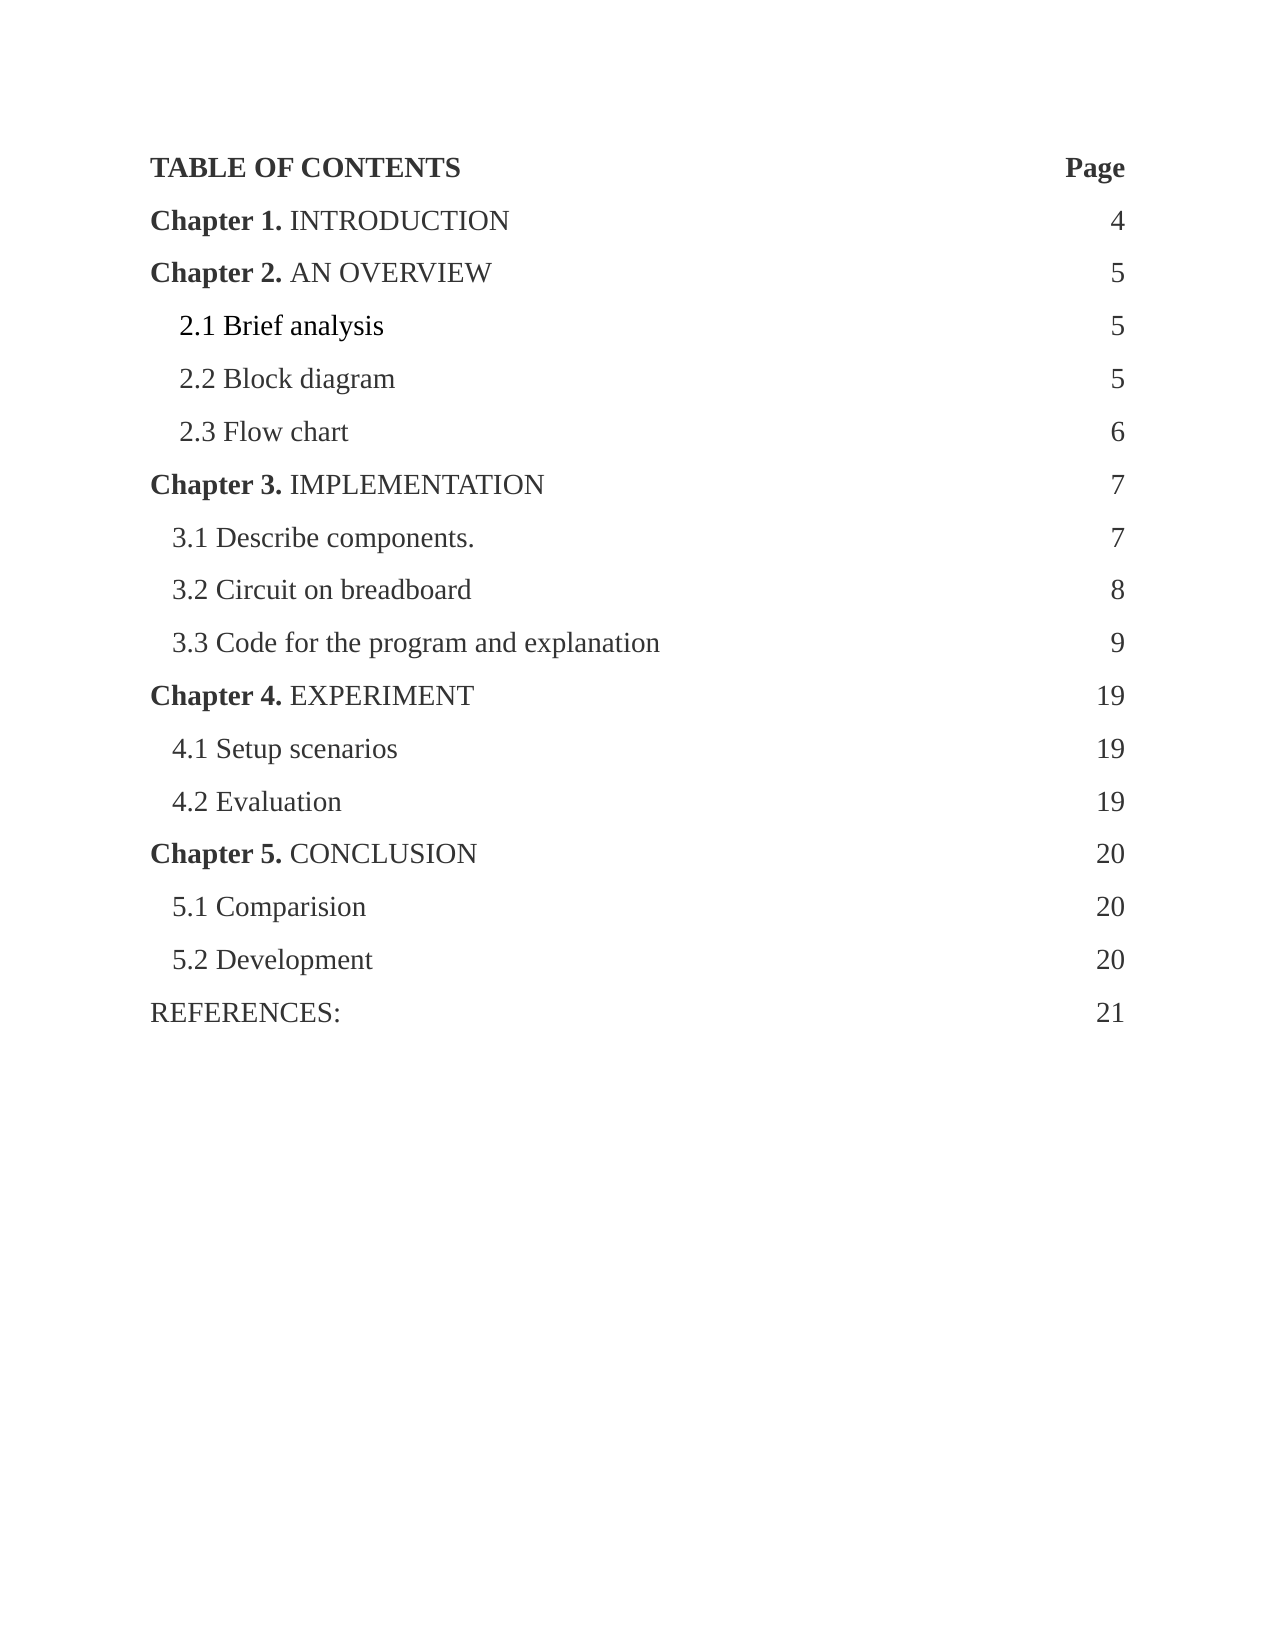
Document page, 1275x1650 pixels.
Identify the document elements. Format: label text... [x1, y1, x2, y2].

text 2.1 Brief analysis 5 [150, 308, 1125, 342]
text TABLE OF CONTENTS Page [150, 150, 1125, 183]
text 4.1 Setup scenarios 19 [150, 731, 1125, 764]
text 5.2 Development 20 [150, 942, 1125, 976]
text 4.2 Evaluation 19 [150, 784, 1125, 817]
text 2.3 Flow chart 6 [150, 414, 1125, 448]
text Chapter 1. INTRODUCTION 4 [150, 203, 1125, 236]
text 3.1 Describe components. 7 [150, 520, 1125, 553]
text REFERENCES: 21 [150, 995, 1125, 1057]
text 2.2 Block diagram 5 [150, 361, 1125, 395]
text Chapter 4. EXPERIMENT 19 [150, 678, 1125, 712]
text Chapter 5. CONCLUSION 20 [150, 837, 1125, 870]
text 5.1 Comparision 20 [150, 889, 1125, 923]
text Chapter 2. AN OVERVIEW 5 [150, 256, 1125, 289]
text 3.2 Circuit on breadboard 8 [150, 572, 1125, 606]
text 3.3 Code for the program and explanation 9 [150, 625, 1125, 659]
text Chapter 3. IMPLEMENTATION 7 [150, 467, 1125, 500]
